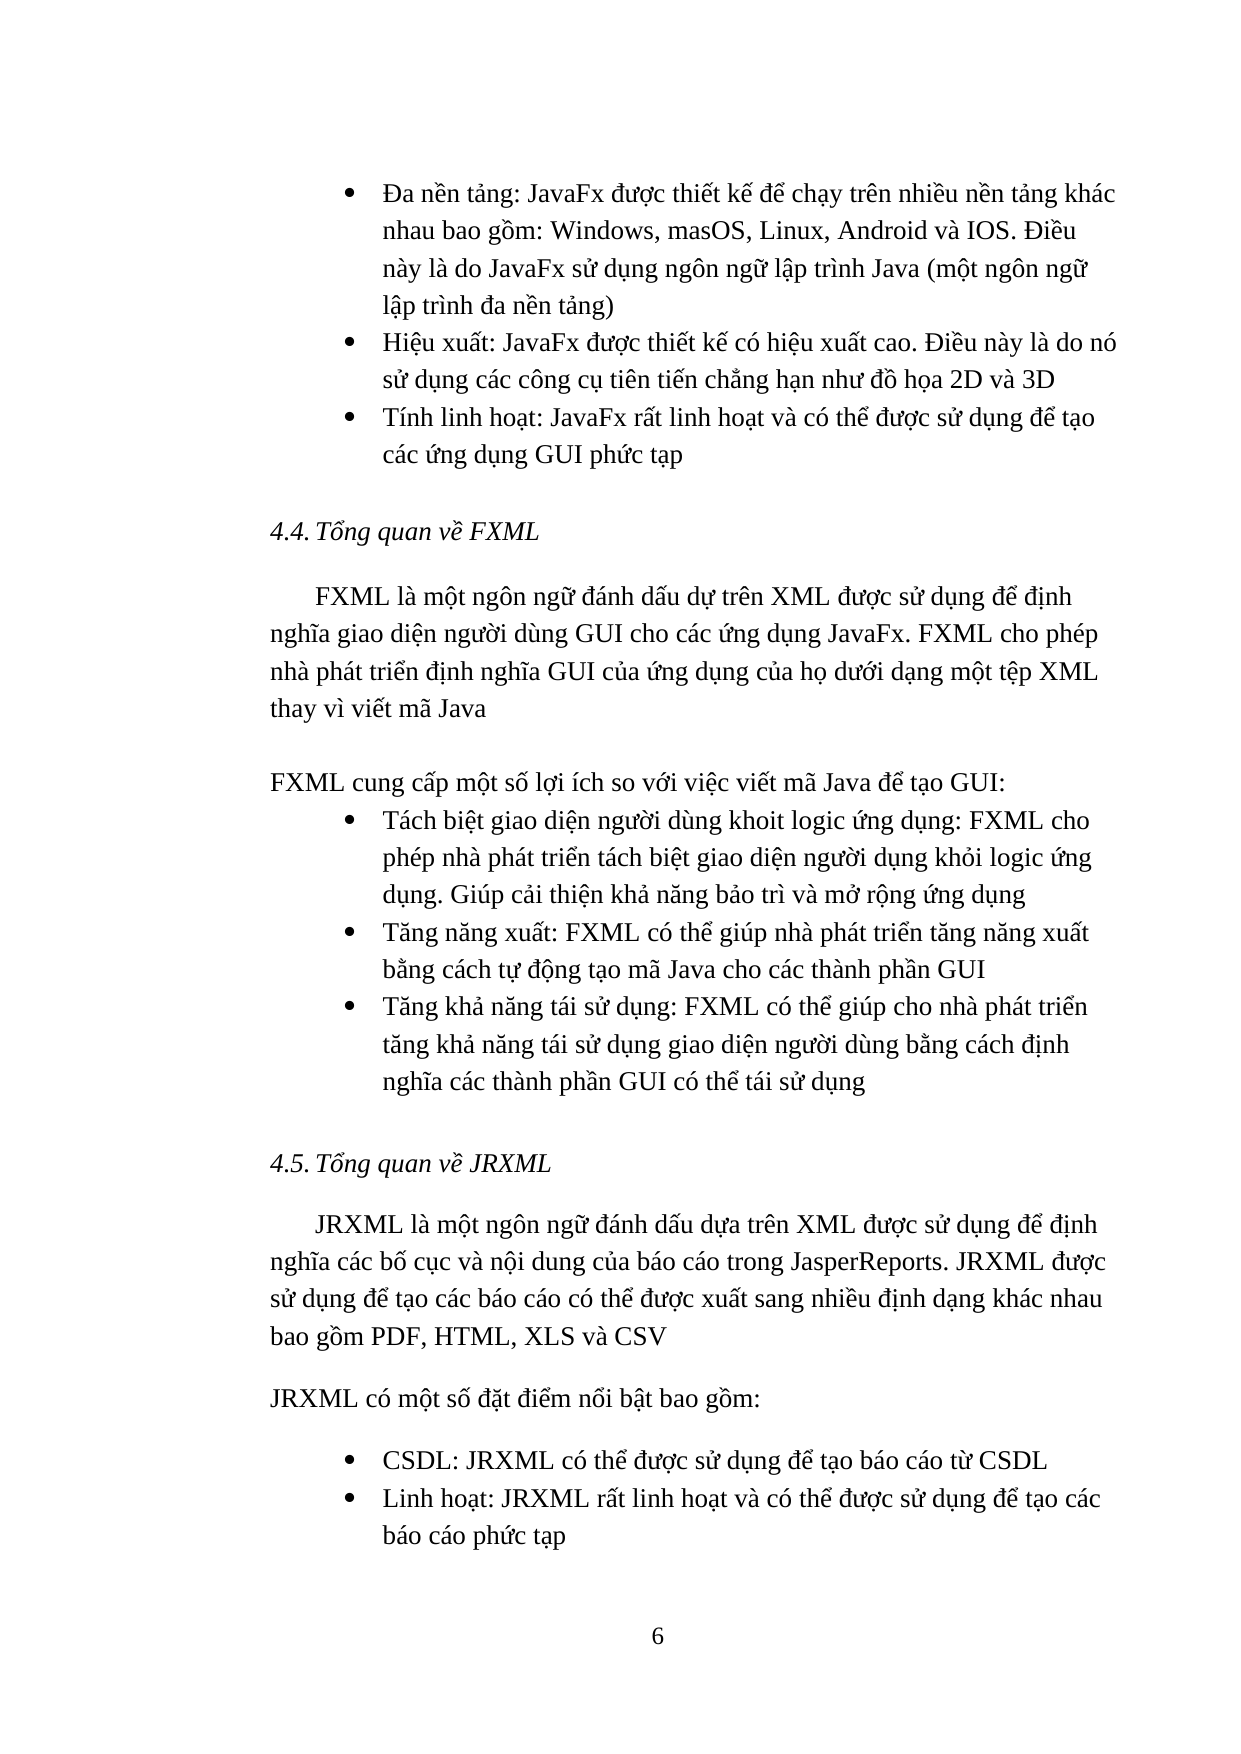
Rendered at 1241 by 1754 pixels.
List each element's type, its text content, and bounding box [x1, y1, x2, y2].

list Tăng khả năng tái sử dụng: FXML có thể giúp cho nhà phát triển tăng khả năng tái sử dụng giao diện người dùng bằng cách định nghĩa các thành phần GUI có thể tái sử dụng [345, 990, 1120, 1096]
list Hiệu xuất: JavaFx được thiết kế có hiệu xuất cao. Điều này là do nó sử dụng các công cụ tiên tiến chẳng hạn như đồ họa 2D và 3D [345, 326, 1120, 395]
subtitle Tổng quan về FXML [270, 516, 1120, 547]
list Đa nền tảng: JavaFx được thiết kế để chạy trên nhiều nền tảng khác nhau bao gồm: Windows, masOS, Linux, Android và IOS. Điều này là do JavaFx sử dụng ngôn ngữ lập trình Java (một ngôn ngữ lập trình đa nền tảng) [345, 177, 1120, 320]
text FXML cung cấp một số lợi ích so với việc viết mã Java để tạo GUI: [270, 766, 1120, 798]
list CSDL: JRXML có thể được sử dụng để tạo báo cáo từ CSDL [345, 1444, 1120, 1475]
list Tính linh hoạt: JavaFx rất linh hoạt và có thể được sử dụng để tạo các ứng dụng GUI phức tạp [345, 401, 1120, 469]
list Linh hoạt: JRXML rất linh hoạt và có thể được sử dụng để tạo các báo cáo phức tạp [345, 1482, 1120, 1550]
list Tăng năng xuất: FXML có thể giúp nhà phát triển tăng năng xuất bằng cách tự động tạo mã Java cho các thành phần GUI [345, 916, 1120, 984]
subtitle Tổng quan về JRXML [270, 1147, 1120, 1178]
list Tách biệt giao diện người dùng khoit logic ứng dụng: FXML cho phép nhà phát triển tách biệt giao diện người dụng khỏi logic ứng dụng. Giúp cải thiện khả năng bảo trì và mở rộng ứng dụng [345, 804, 1120, 909]
text JRXML có một số đặt điểm nổi bật bao gồm: [270, 1382, 1120, 1413]
text FXML là một ngôn ngữ đánh dấu dự trên XML được sử dụng để định nghĩa giao diện người dùng GUI cho các ứng dụng JavaFx. FXML cho phép nhà phát triển định nghĩa GUI của ứng dụng của họ dưới dạng một tệp XML thay vì viết mã Java [270, 580, 1120, 723]
text JRXML là một ngôn ngữ đánh dấu dựa trên XML được sử dụng để định nghĩa các bố cục và nội dung của báo cáo trong JasperReports. JRXML được sử dụng để tạo các báo cáo có thể được xuất sang nhiều định dạng khác nhau bao gồm PDF, HTML, XLS và CSV [270, 1208, 1120, 1351]
